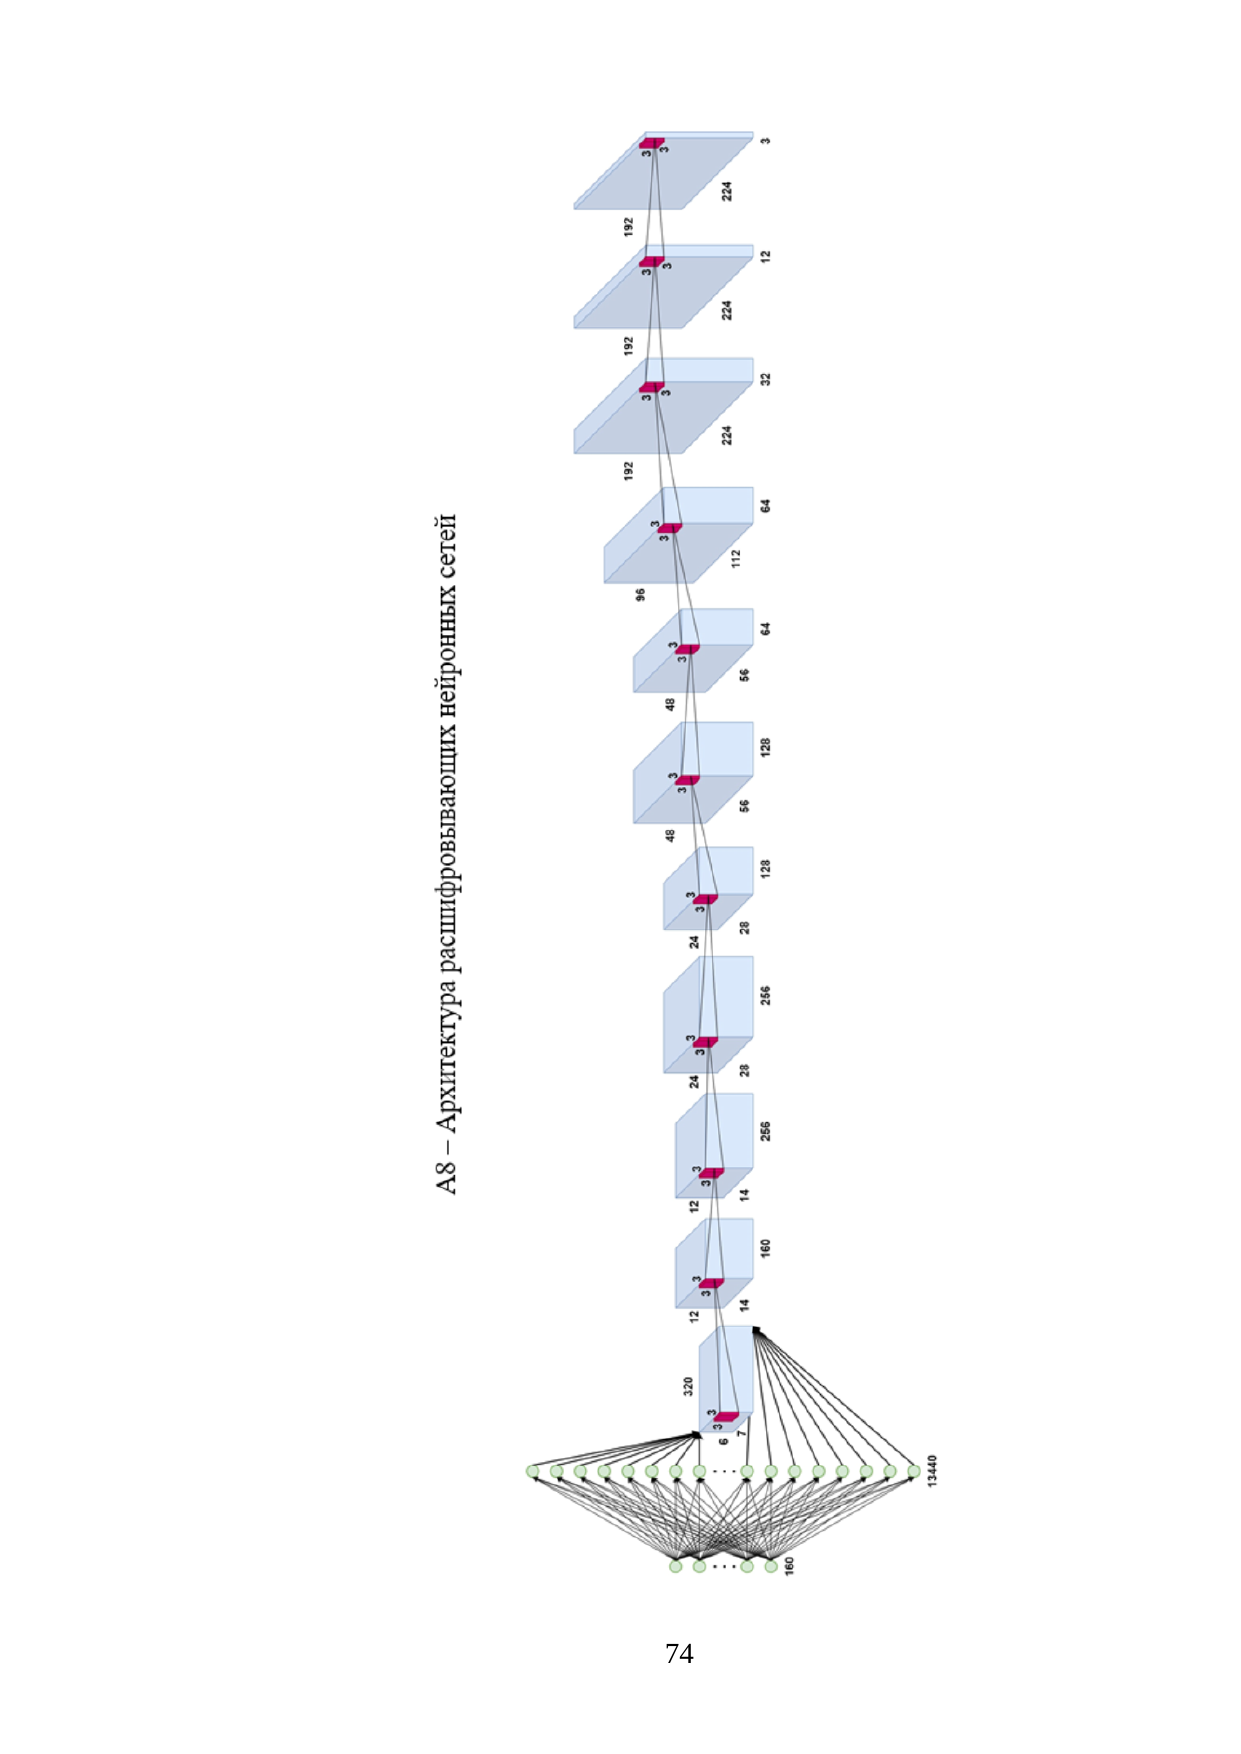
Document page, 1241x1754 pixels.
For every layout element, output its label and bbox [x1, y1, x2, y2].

picture [424, 125, 941, 1583]
